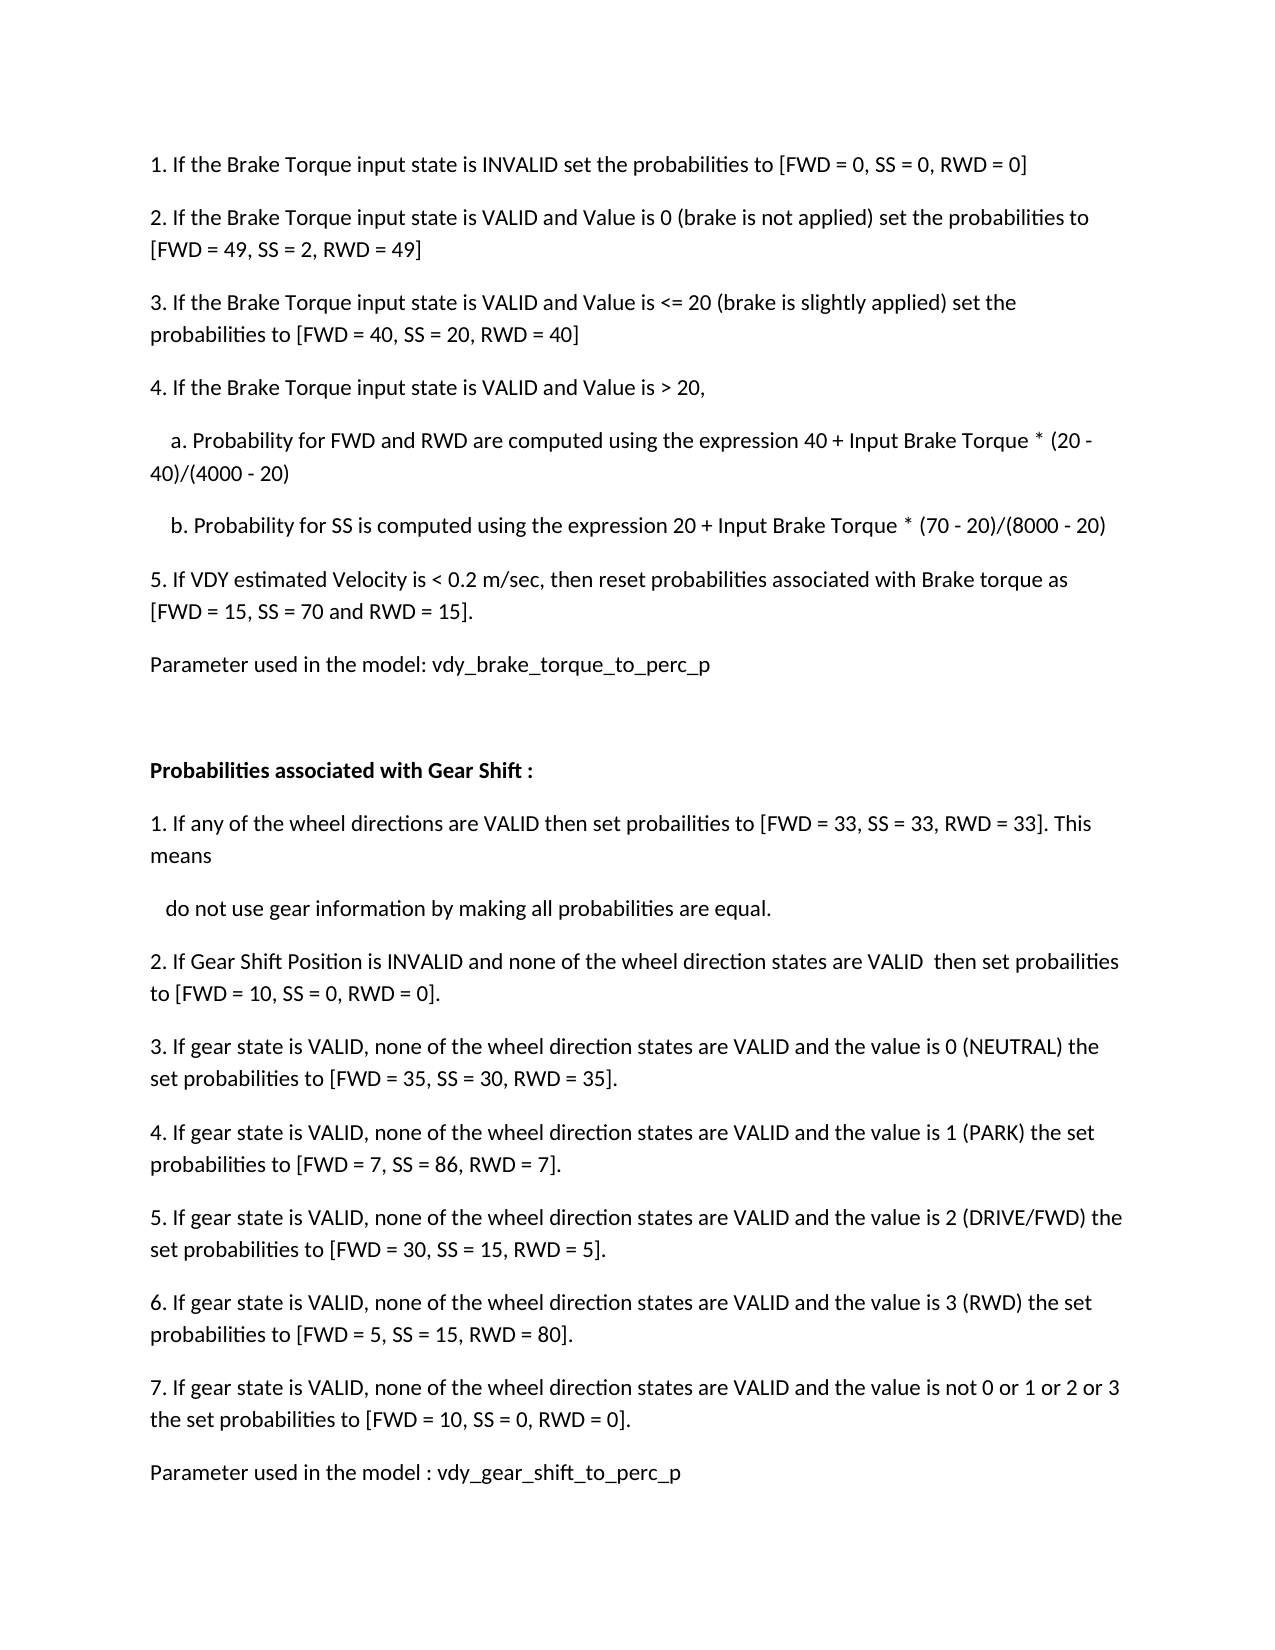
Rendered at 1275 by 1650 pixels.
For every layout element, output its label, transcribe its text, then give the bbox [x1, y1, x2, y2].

text Parameter used in the model : vdy_gear_shift_to_perc_p [150, 1458, 1125, 1486]
text 5. If gear state is VALID, none of the wheel direction states are VALID and the value is 2 (DRIVE/FWD) the set probabilities to [FWD = 30, SS = 15, RWD = 5]. [150, 1203, 1125, 1263]
text 3. If gear state is VALID, none of the wheel direction states are VALID and the value is 0 (NEUTRAL) the set probabilities to [FWD = 35, SS = 30, RWD = 35]. [150, 1032, 1125, 1093]
text 7. If gear state is VALID, none of the wheel direction states are VALID and the value is not 0 or 1 or 2 or 3 the set probabilities to [FWD = 10, SS = 0, RWD = 0]. [150, 1373, 1125, 1433]
text 3. If the Brake Torque input state is VALID and Value is <= 20 (brake is slightly applied) set the probabilities to [FWD = 40, SS = 20, RWD = 40] [150, 288, 1125, 348]
text 4. If gear state is VALID, none of the wheel direction states are VALID and the value is 1 (PARK) the set probabilities to [FWD = 7, SS = 86, RWD = 7]. [150, 1118, 1125, 1178]
text 2. If Gear Shift Position is INVALID and none of the wheel direction states are VALID then set probailities to [FWD = 10, SS = 0, RWD = 0]. [150, 947, 1125, 1007]
text 1. If any of the wheel directions are VALID then set probailities to [FWD = 33, SS = 33, RWD = 33]. This means [150, 809, 1125, 869]
text 2. If the Brake Torque input state is VALID and Value is 0 (brake is not applied) set the probabilities to [FWD = 49, SS = 2, RWD = 49] [150, 203, 1125, 263]
text Parameter used in the model: vdy_brake_torque_to_perc_p [150, 650, 1125, 678]
text 1. If the Brake Torque input state is INVALID set the probabilities to [FWD = 0, SS = 0, RWD = 0] [150, 150, 1125, 178]
text 6. If gear state is VALID, none of the wheel direction states are VALID and the value is 3 (RWD) the set probabilities to [FWD = 5, SS = 15, RWD = 80]. [150, 1288, 1125, 1348]
text b. Probability for SS is computed using the expression 20 + Input Brake Torque * (70 - 20)/(8000 - 20) [150, 512, 1125, 540]
text 4. If the Brake Torque input state is VALID and Value is > 20, [150, 373, 1125, 401]
text Probabilities associated with Gear Shift : [150, 756, 1125, 784]
text do not use gear information by making all probabilities are equal. [150, 894, 1125, 922]
text a. Probability for FWD and RWD are computed using the expression 40 + Input Brake Torque * (20 - 40)/(4000 - 20) [150, 426, 1125, 487]
text 5. If VDY estimated Velocity is < 0.2 m/sec, then reset probabilities associated with Brake torque as [FWD = 15, SS = 70 and RWD = 15]. [150, 565, 1125, 625]
